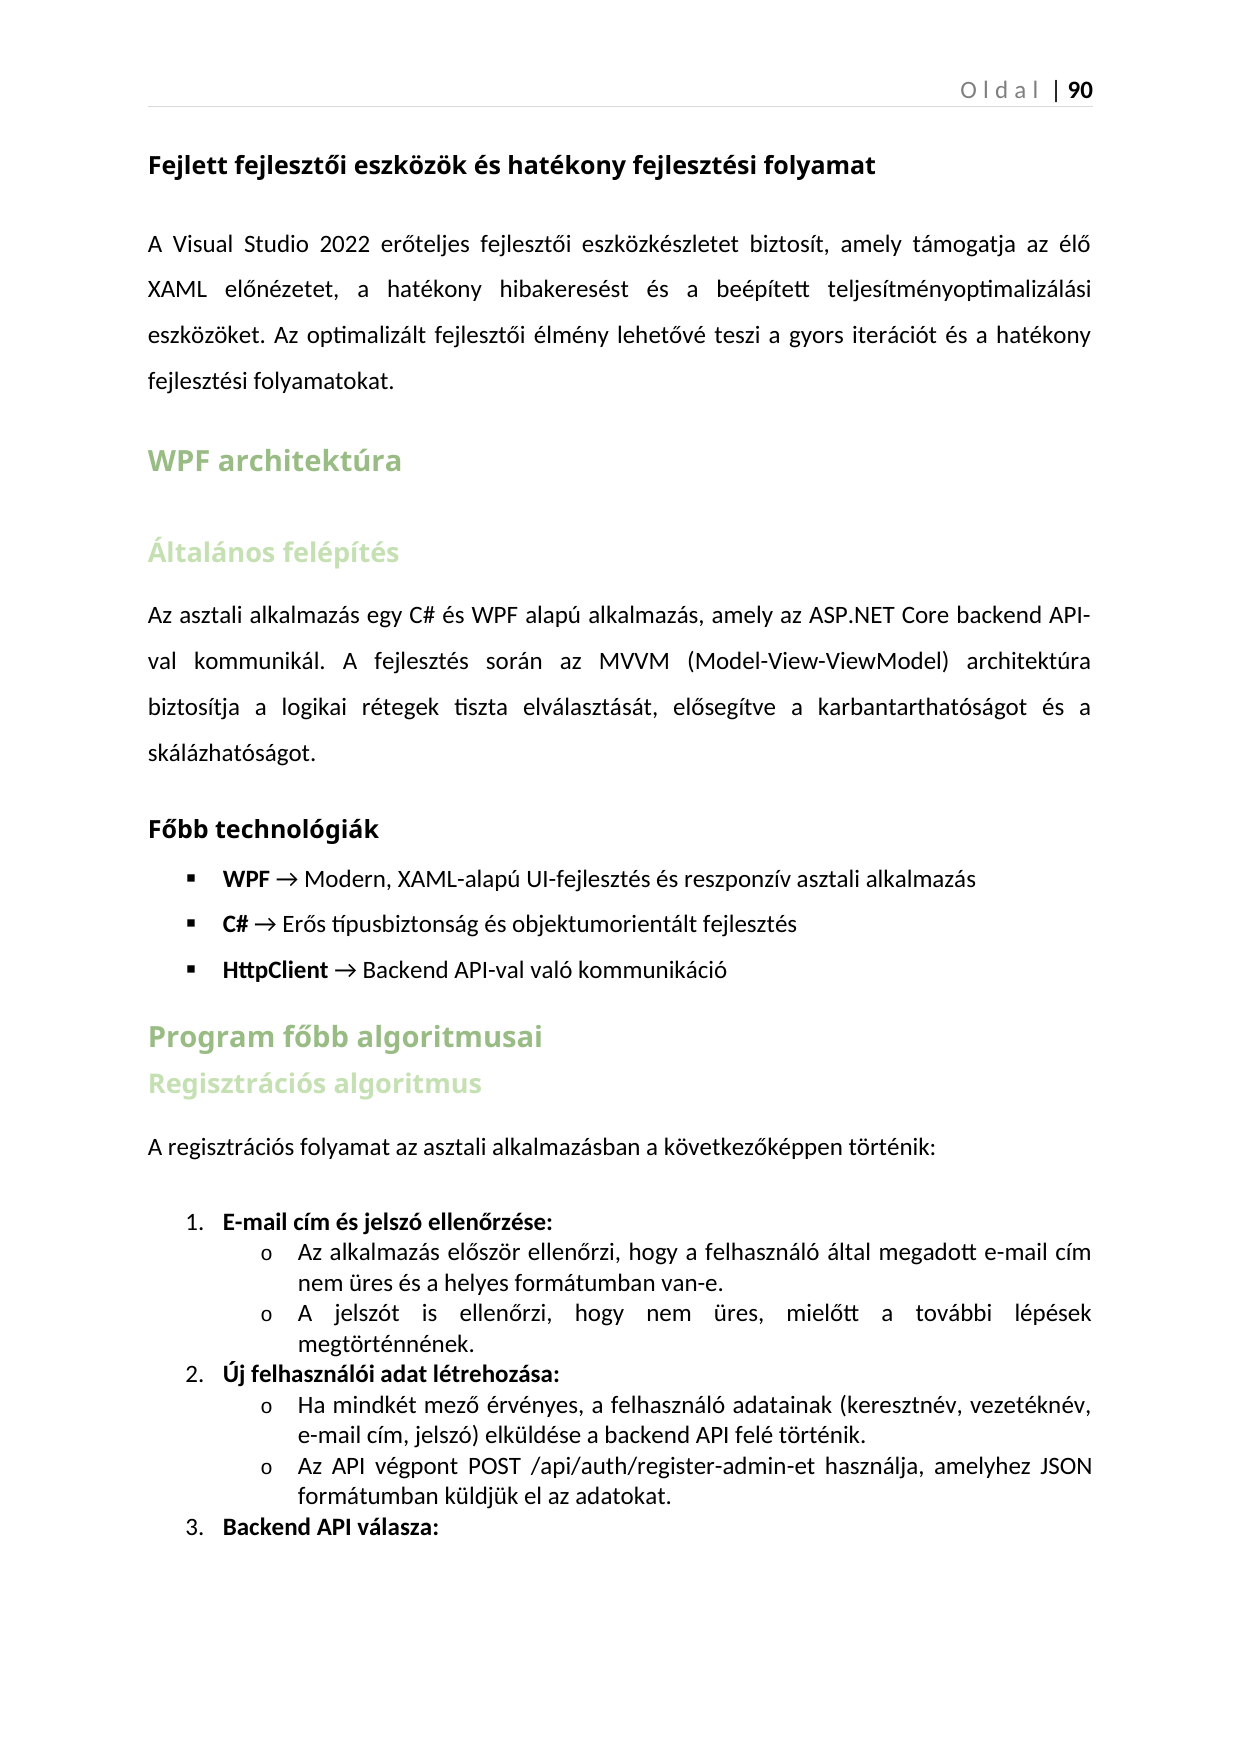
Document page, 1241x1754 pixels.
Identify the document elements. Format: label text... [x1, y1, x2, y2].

subtitle Regisztrációs algoritmus [148, 1065, 1093, 1102]
text Az asztali alkalmazás egy C# és WPF alapú alkalmazás, amely az ASP.NET Core backend API-val kommunikál. A fejlesztés során az MVVM (Model-View-ViewModel) architektúra biztosítja a logikai rétegek tiszta elválasztását, elősegítve a karbantarthatóságot és a skálázhatóságot. [148, 600, 1093, 767]
list HttpClient → Backend API-val való kommunikáció [185, 954, 1093, 985]
subtitle Program főbb algoritmusai [148, 1017, 1093, 1056]
list Az API végpont POST /api/auth/register-admin-et használja, amelyhez JSON formátumban küldjük el az adatokat. [260, 1450, 1093, 1511]
subtitle Fejlett fejlesztői eszközök és hatékony fejlesztési folyamat [148, 148, 1093, 182]
list C# → Erős típusbiztonság és objektumorientált fejlesztés [185, 908, 1093, 939]
text A Visual Studio 2022 erőteljes fejlesztői eszközkészletet biztosít, amely támogatja az élő XAML előnézetet, a hatékony hibakeresést és a beépített teljesítményoptimalizálási eszközöket. Az optimalizált fejlesztői élmény lehetővé teszi a gyors iterációt és a hatékony fejlesztési folyamatokat. [148, 228, 1093, 396]
list A jelszót is ellenőrzi, hogy nem üres, mielőtt a további lépések megtörténnének. [260, 1297, 1093, 1358]
list Ha mindkét mező érvényes, a felhasználó adatainak (keresztnév, vezetéknév, e-mail cím, jelszó) elküldése a backend API felé történik. [260, 1389, 1093, 1450]
list E-mail cím és jelszó ellenőrzése: [185, 1206, 1093, 1236]
text A regisztrációs folyamat az asztali alkalmazásban a következőképpen történik: [148, 1131, 1093, 1161]
list Az alkalmazás először ellenőrzi, hogy a felhasználó által megadott e-mail cím nem üres és a helyes formátumban van-e. [260, 1236, 1093, 1297]
subtitle Főbb technológiák [148, 812, 1093, 846]
list Backend API válasza: [185, 1511, 1093, 1541]
list WPF → Modern, XAML-alapú UI-fejlesztés és reszponzív asztali alkalmazás [185, 863, 1093, 893]
list Új felhasználói adat létrehozása: [185, 1358, 1093, 1389]
subtitle WPF architektúra [148, 440, 1093, 479]
subtitle Általános felépítés [148, 534, 1093, 571]
